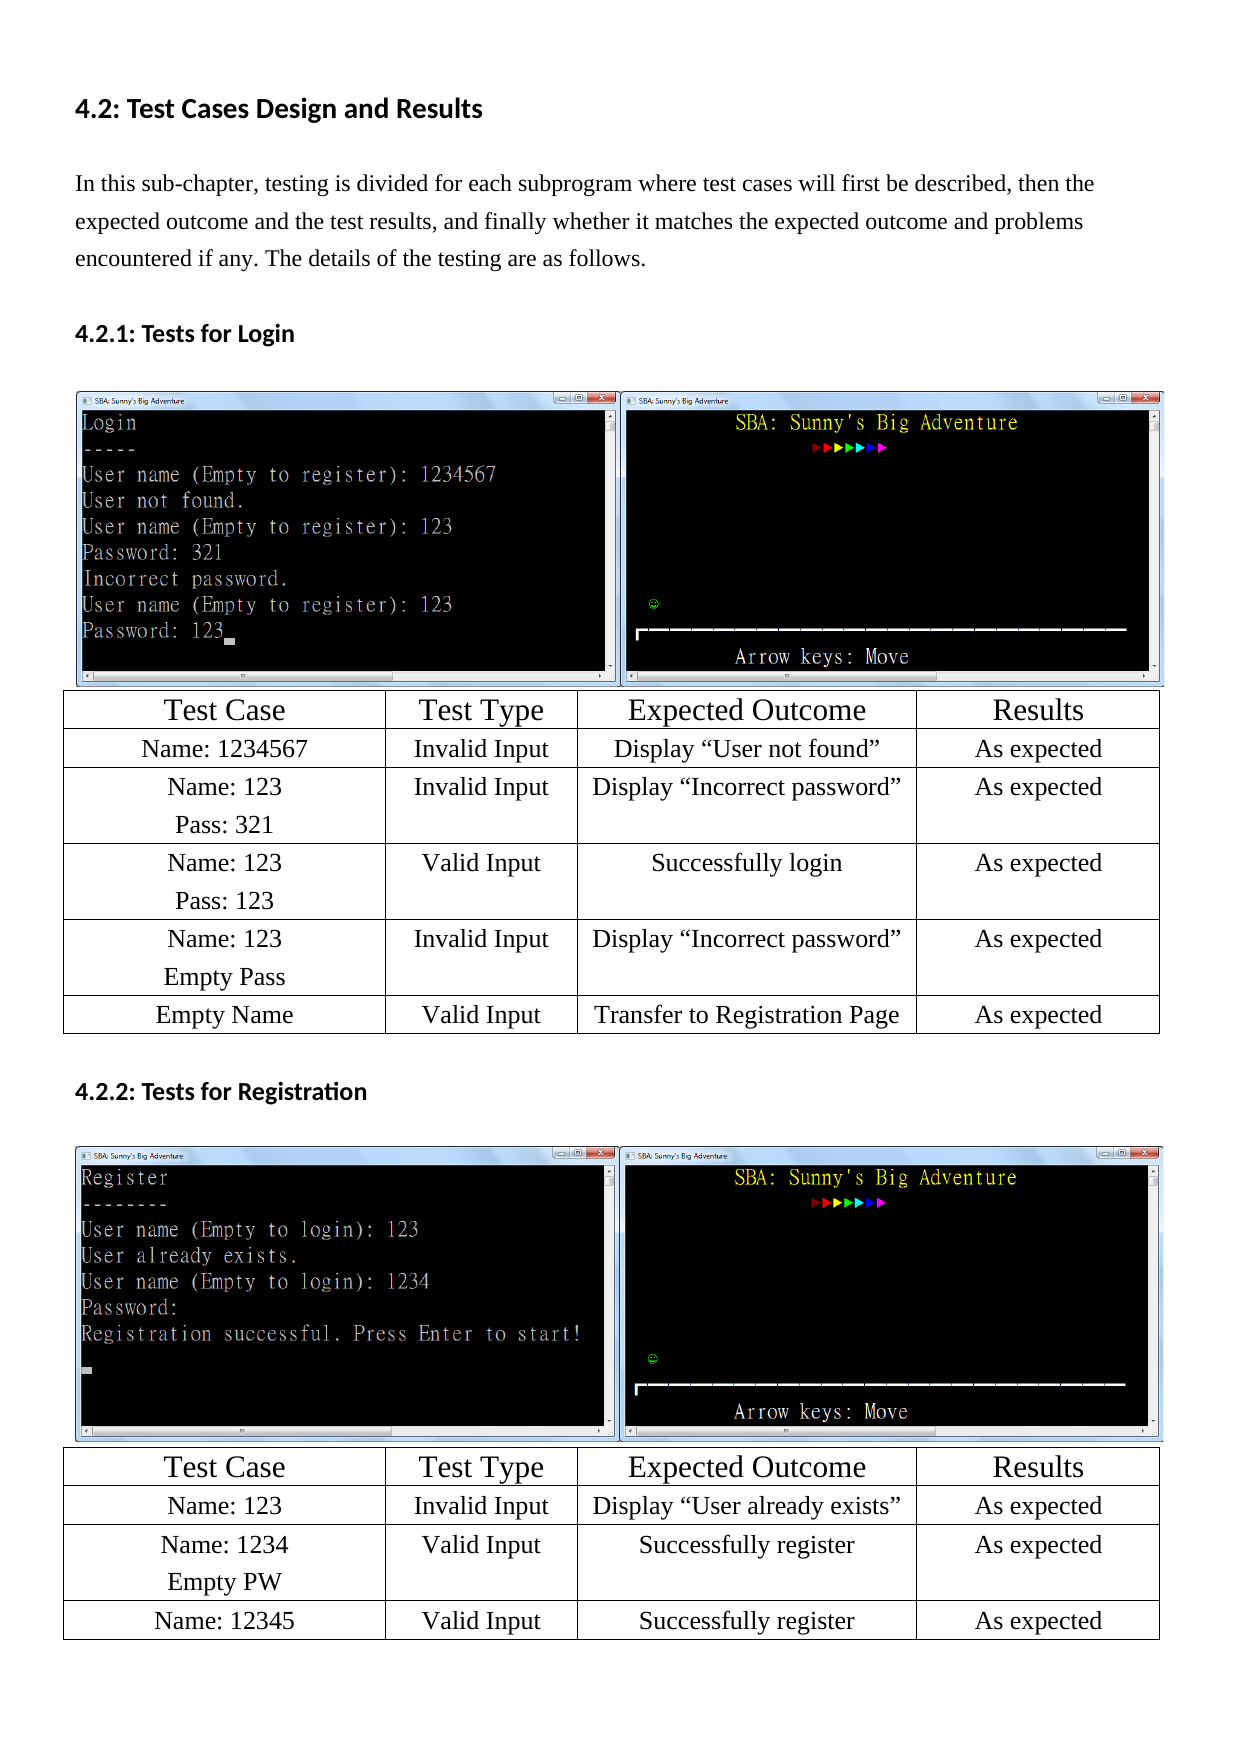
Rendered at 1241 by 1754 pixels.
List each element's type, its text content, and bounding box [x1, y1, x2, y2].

table_header Expected Outcome [578, 1448, 916, 1485]
table_cell Valid Input [386, 844, 577, 919]
table_cell Invalid Input [386, 920, 577, 995]
table_header Test Type [386, 1448, 577, 1485]
text 4.2.1: Tests for Login [75, 314, 1165, 352]
table_cell Name: 123 Pass: 123 [64, 844, 385, 919]
table_header Expected Outcome [578, 691, 916, 728]
text 4.2.2: Tests for Registration [75, 1072, 1165, 1109]
table_cell As expected [917, 920, 1159, 995]
table_cell Display “User not found” [578, 729, 916, 767]
table_cell As expected [917, 768, 1159, 843]
picture [76, 391, 1165, 687]
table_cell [64, 1601, 385, 1638]
table_header Test Case [64, 1448, 385, 1485]
table_cell Name: 123 [64, 1486, 385, 1524]
table_cell Empty Name [64, 996, 385, 1033]
table_cell Invalid Input [386, 1486, 577, 1524]
table_cell Name: 1234 Empty PW [64, 1525, 385, 1600]
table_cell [578, 1601, 916, 1638]
table_cell As expected [917, 729, 1159, 767]
table_cell Successfully register [578, 1525, 916, 1600]
table_cell As expected [917, 1525, 1159, 1600]
table_cell As expected [917, 844, 1159, 919]
table_cell Display “User already exists” [578, 1486, 916, 1524]
table_header Test Type [386, 691, 577, 728]
table_cell Display “Incorrect password” [578, 768, 916, 843]
table_cell Valid Input [386, 1601, 577, 1638]
table_cell Invalid Input [386, 768, 577, 843]
table_cell Display “Incorrect password” [578, 920, 916, 995]
table_header Results [917, 691, 1159, 728]
table_cell Name: 123 Pass: 321 [64, 768, 385, 843]
table_cell As expected [917, 996, 1159, 1033]
table_cell As expected [917, 1486, 1159, 1524]
table_cell Successfully login [578, 844, 916, 919]
table_header Test Case [64, 691, 385, 728]
table_cell Name: 1234567 [64, 729, 385, 767]
table_cell As expected [917, 1601, 1159, 1638]
table_header Results [917, 1448, 1159, 1485]
table_cell Valid Input [386, 1525, 577, 1600]
table_cell Valid Input [386, 996, 577, 1033]
text In this sub-chapter, testing is divided for each subprogram where test cases will first be described, then the expected outcome and the test results, and finally whether it matches the expected outcome and problems encountered if any. The details of the testing are as follows. [75, 164, 1165, 277]
table_cell Name: 123 Empty Pass [64, 920, 385, 995]
picture [75, 1146, 1164, 1442]
table_cell Invalid Input [386, 729, 577, 767]
text 4.2: Test Cases Design and Results [75, 89, 1165, 127]
table_cell Transfer to Registration Page [578, 996, 916, 1033]
